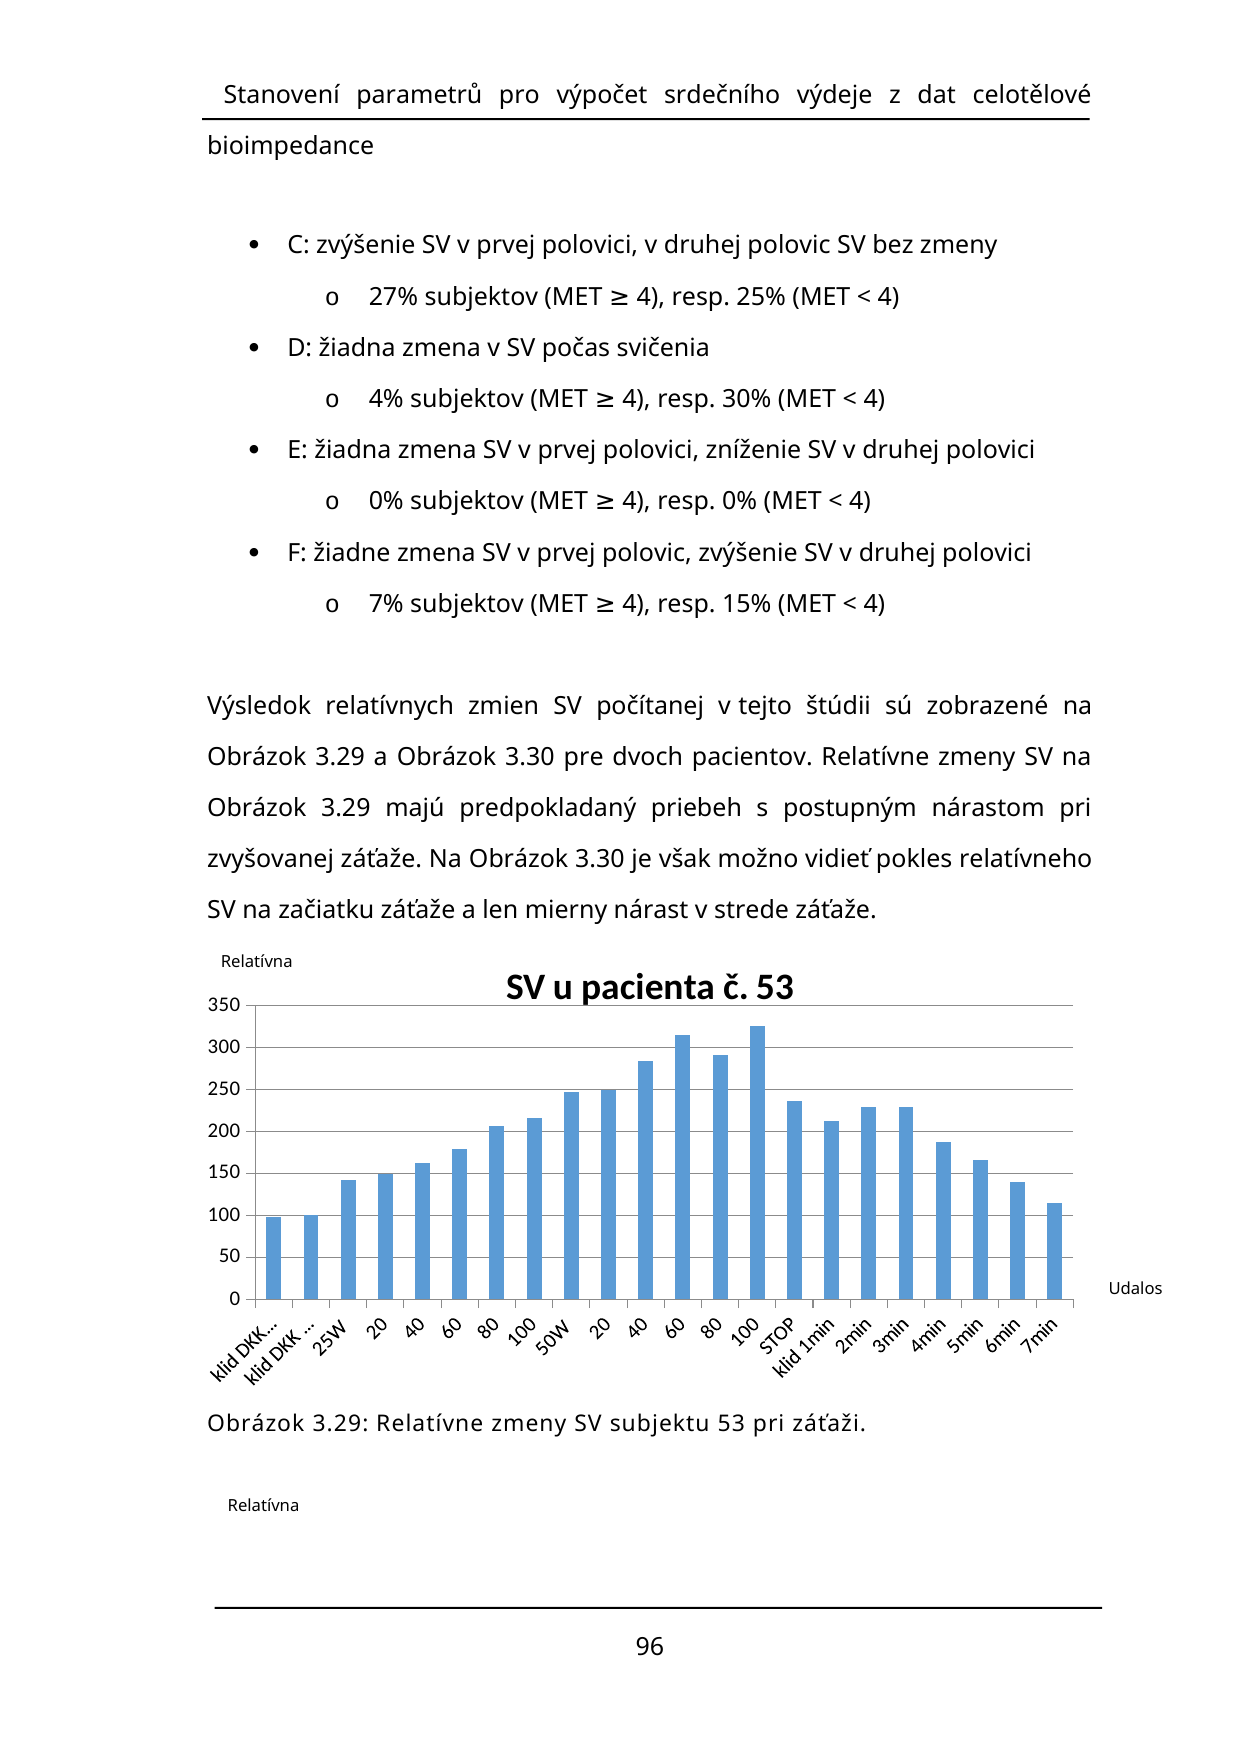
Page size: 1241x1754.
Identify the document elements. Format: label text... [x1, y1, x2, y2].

list 4% subjektov (MET ≥ 4), resp. 30% (MET < 4) [324, 381, 1092, 415]
list D: žiadna zmena v SV počas svičenia [249, 329, 1092, 364]
list 27% subjektov (MET ≥ 4), resp. 25% (MET < 4) [324, 278, 1092, 312]
list E: žiadna zmena SV v prvej polovici, zníženie SV v druhej polovici [249, 432, 1092, 466]
list C: zvýšenie SV v prvej polovici, v druhej polovic SV bez zmeny [249, 227, 1092, 261]
list F: žiadne zmena SV v prvej polovic, zvýšenie SV v druhej polovici [249, 534, 1092, 568]
list 7% subjektov (MET ≥ 4), resp. 15% (MET < 4) [324, 585, 1092, 620]
list 0% subjektov (MET ≥ 4), resp. 0% (MET < 4) [324, 483, 1092, 517]
